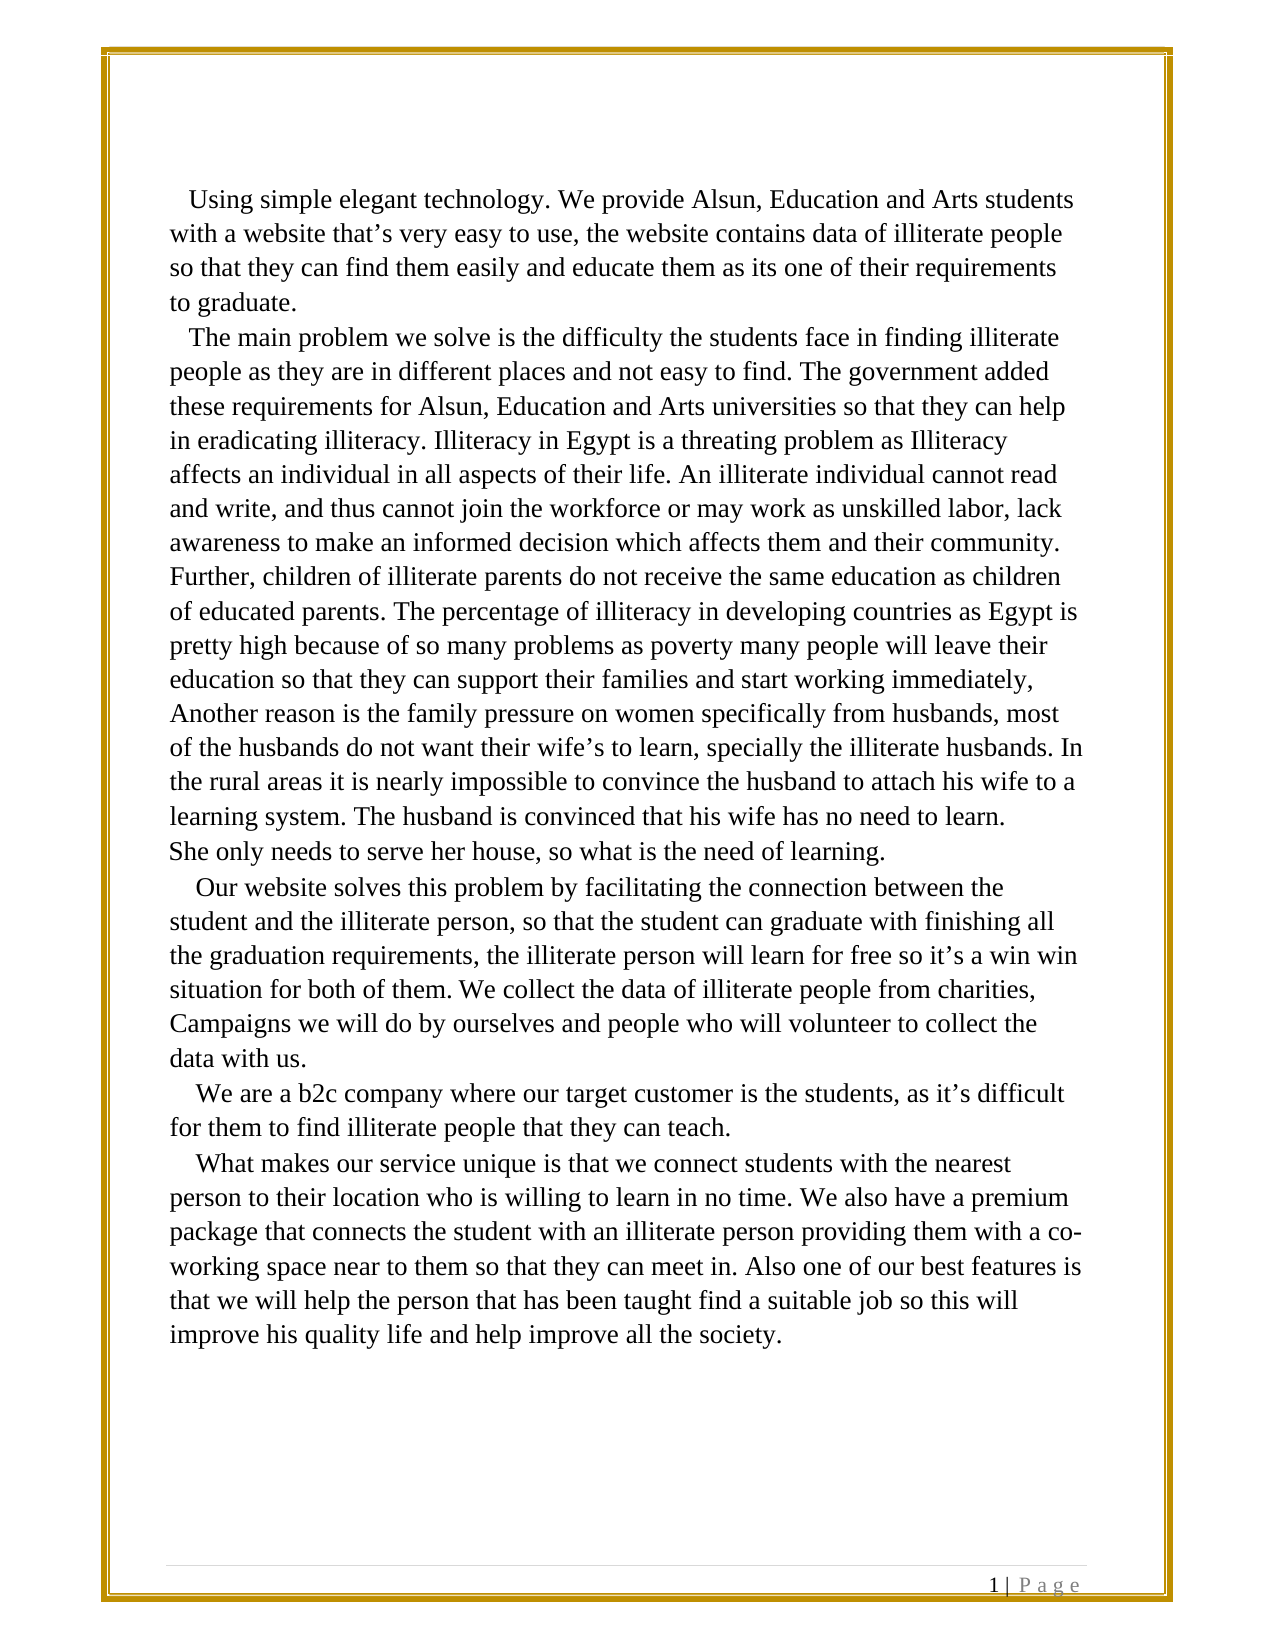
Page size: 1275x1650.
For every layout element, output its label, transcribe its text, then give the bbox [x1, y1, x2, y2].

text We are a b2c company where our target customer is the students, as it’s difficult for them to find illiterate people that they can teach. [168, 1077, 1084, 1143]
picture [108, 1592, 1164, 1602]
text She only needs to serve her house, so what is the need of learning. [168, 835, 1084, 866]
text Our website solves this problem by facilitating the connection between the student and the illiterate person, so that the student can graduate with finishing all the graduation requirements, the illiterate person will learn for free so it’s a win win situation for both of them. We collect the data of illiterate people from charities, Campaigns we will do by ourselves and people who will volunteer to collect the data with us. [168, 871, 1084, 1073]
text The main problem we solve is the difficulty the students face in finding illiterate people as they are in different places and not easy to find. The government added these requirements for Alsun, Education and Arts universities so that they can help in eradicating illiteracy. Illiteracy in Egypt is a threating problem as Illiteracy affects an individual in all aspects of their life. An illiterate individual cannot read and write, and thus cannot join the workforce or may work as unskilled labor, lack awareness to make an informed decision which affects them and their community. Further, children of illiterate parents do not receive the same education as children of educated parents. The percentage of illiteracy in developing countries as Egypt is pretty high because of so many problems as poverty many people will leave their education so that they can support their families and start working immediately, Another reason is the family pressure on women specifically from husbands, most of the husbands do not want their wife’s to learn, specially the illiterate husbands. In the rural areas it is nearly impossible to convince the husband to attach his wife to a learning system. The husband is convinced that his wife has no need to learn. [168, 321, 1084, 831]
text What makes our service unique is that we connect students with the nearest person to their location who is willing to learn in no time. We also have a premium package that connects the student with an illiterate person providing them with a co-working space near to them so that they can meet in. Also one of our best features is that we will help the person that has been taught find a suitable job so this will improve his quality life and help improve all the society. [168, 1147, 1084, 1349]
picture [108, 46, 1165, 55]
text Using simple elegant technology. We provide Alsun, Education and Arts students with a website that’s very easy to use, the website contains data of illiterate people so that they can find them easily and educate them as its one of their requirements to graduate. [168, 183, 1084, 317]
